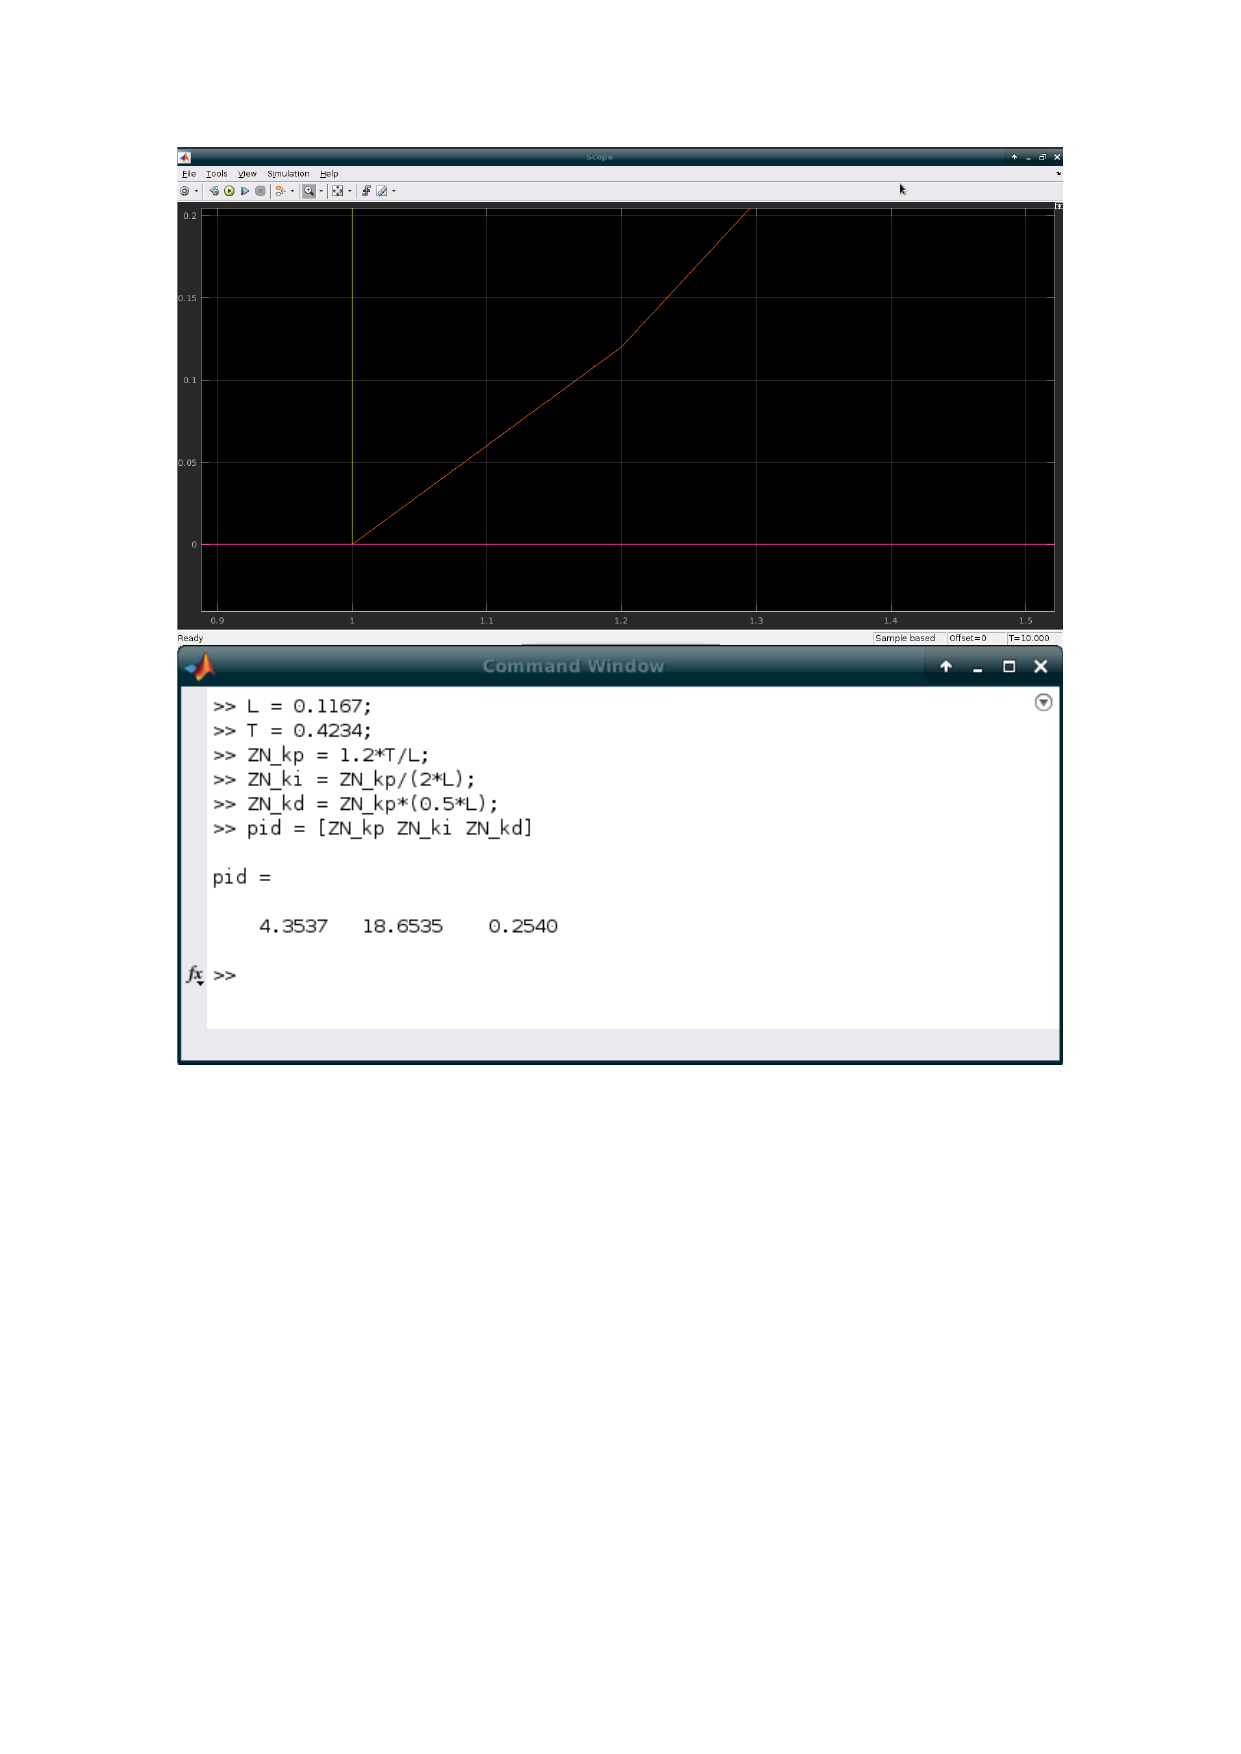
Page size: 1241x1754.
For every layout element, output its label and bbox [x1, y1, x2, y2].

picture [177, 147, 1063, 164]
picture [177, 167, 1063, 1065]
picture [181, 687, 1059, 1060]
